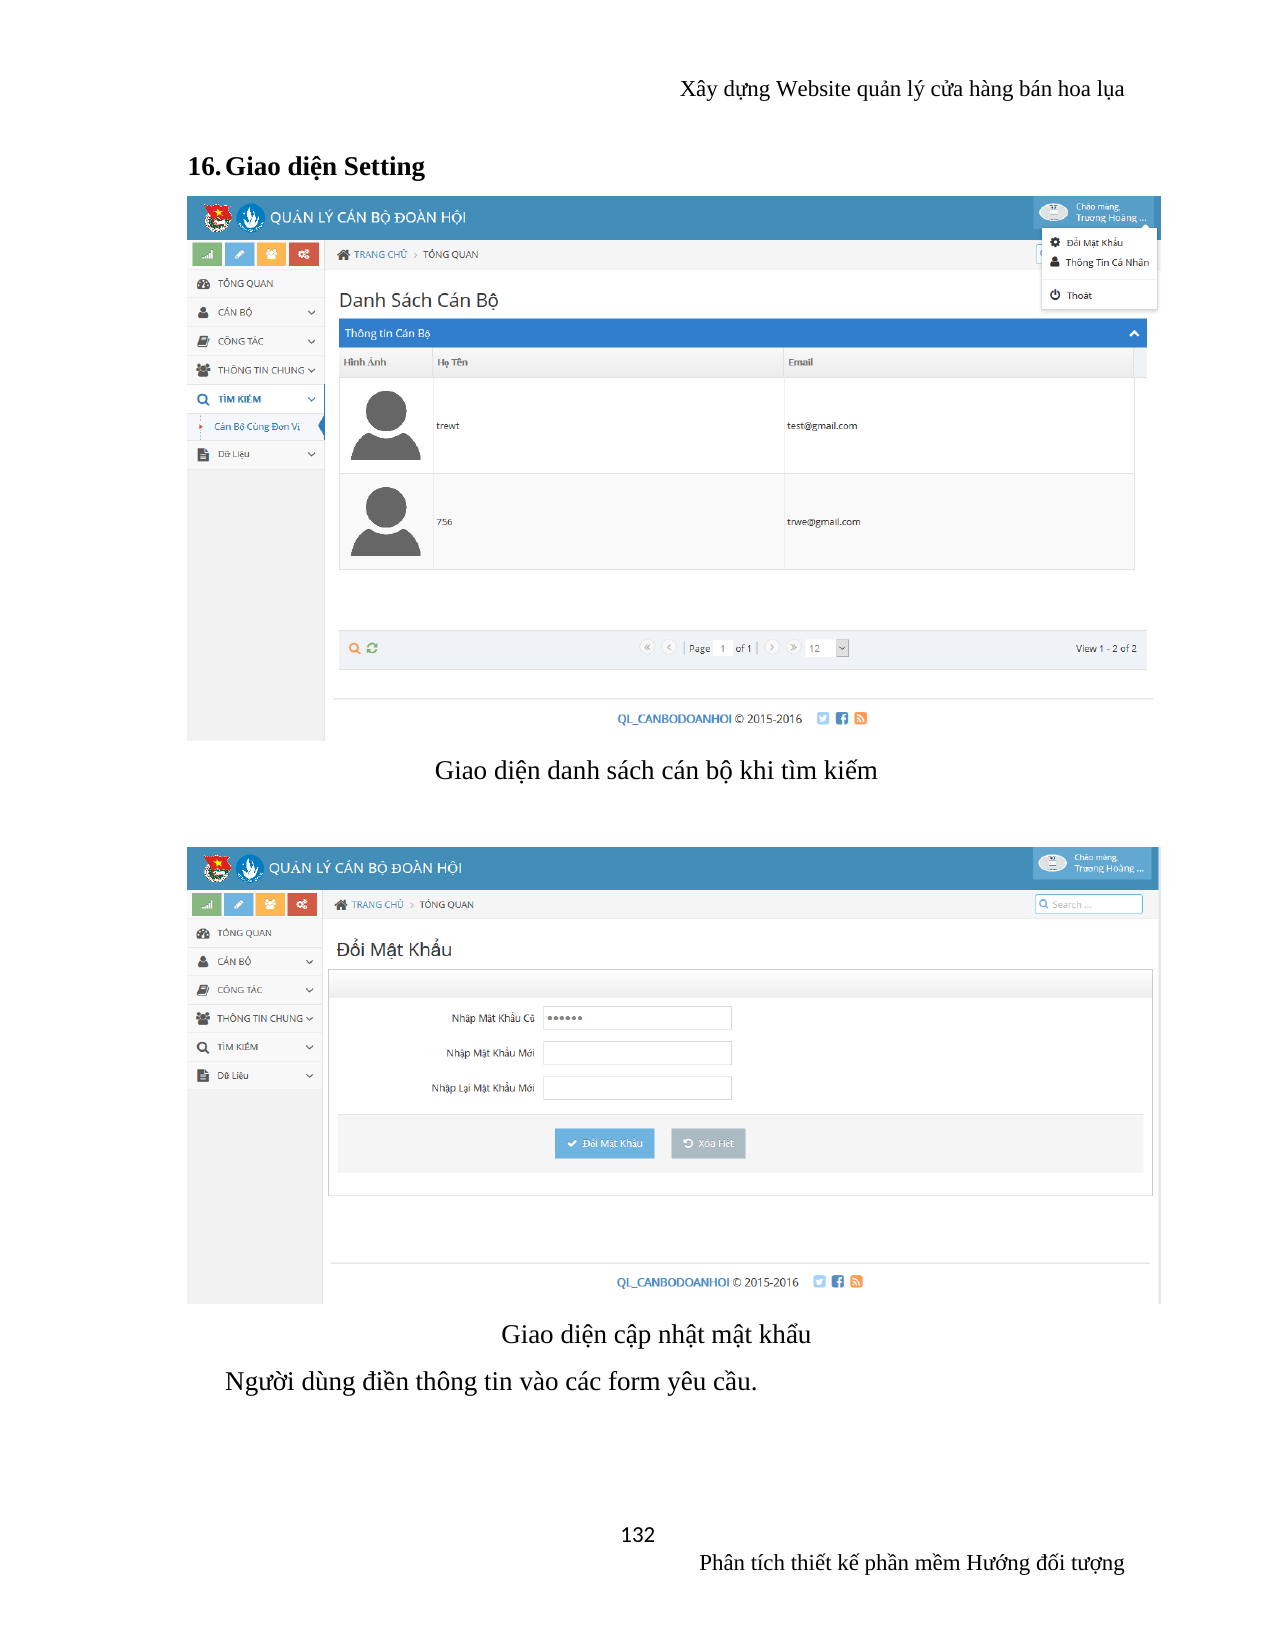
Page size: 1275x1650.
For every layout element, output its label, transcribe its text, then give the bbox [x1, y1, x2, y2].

list Giao diện cập nhật mật khẩu [187, 1318, 1125, 1349]
list Giao diện danh sách cán bộ khi tìm kiếm [187, 754, 1125, 786]
list Người dùng điền thông tin vào các form yêu cầu. [187, 1365, 1125, 1396]
picture [187, 847, 1161, 1304]
picture [187, 196, 1161, 741]
list Giao diện Setting [187, 150, 1125, 181]
